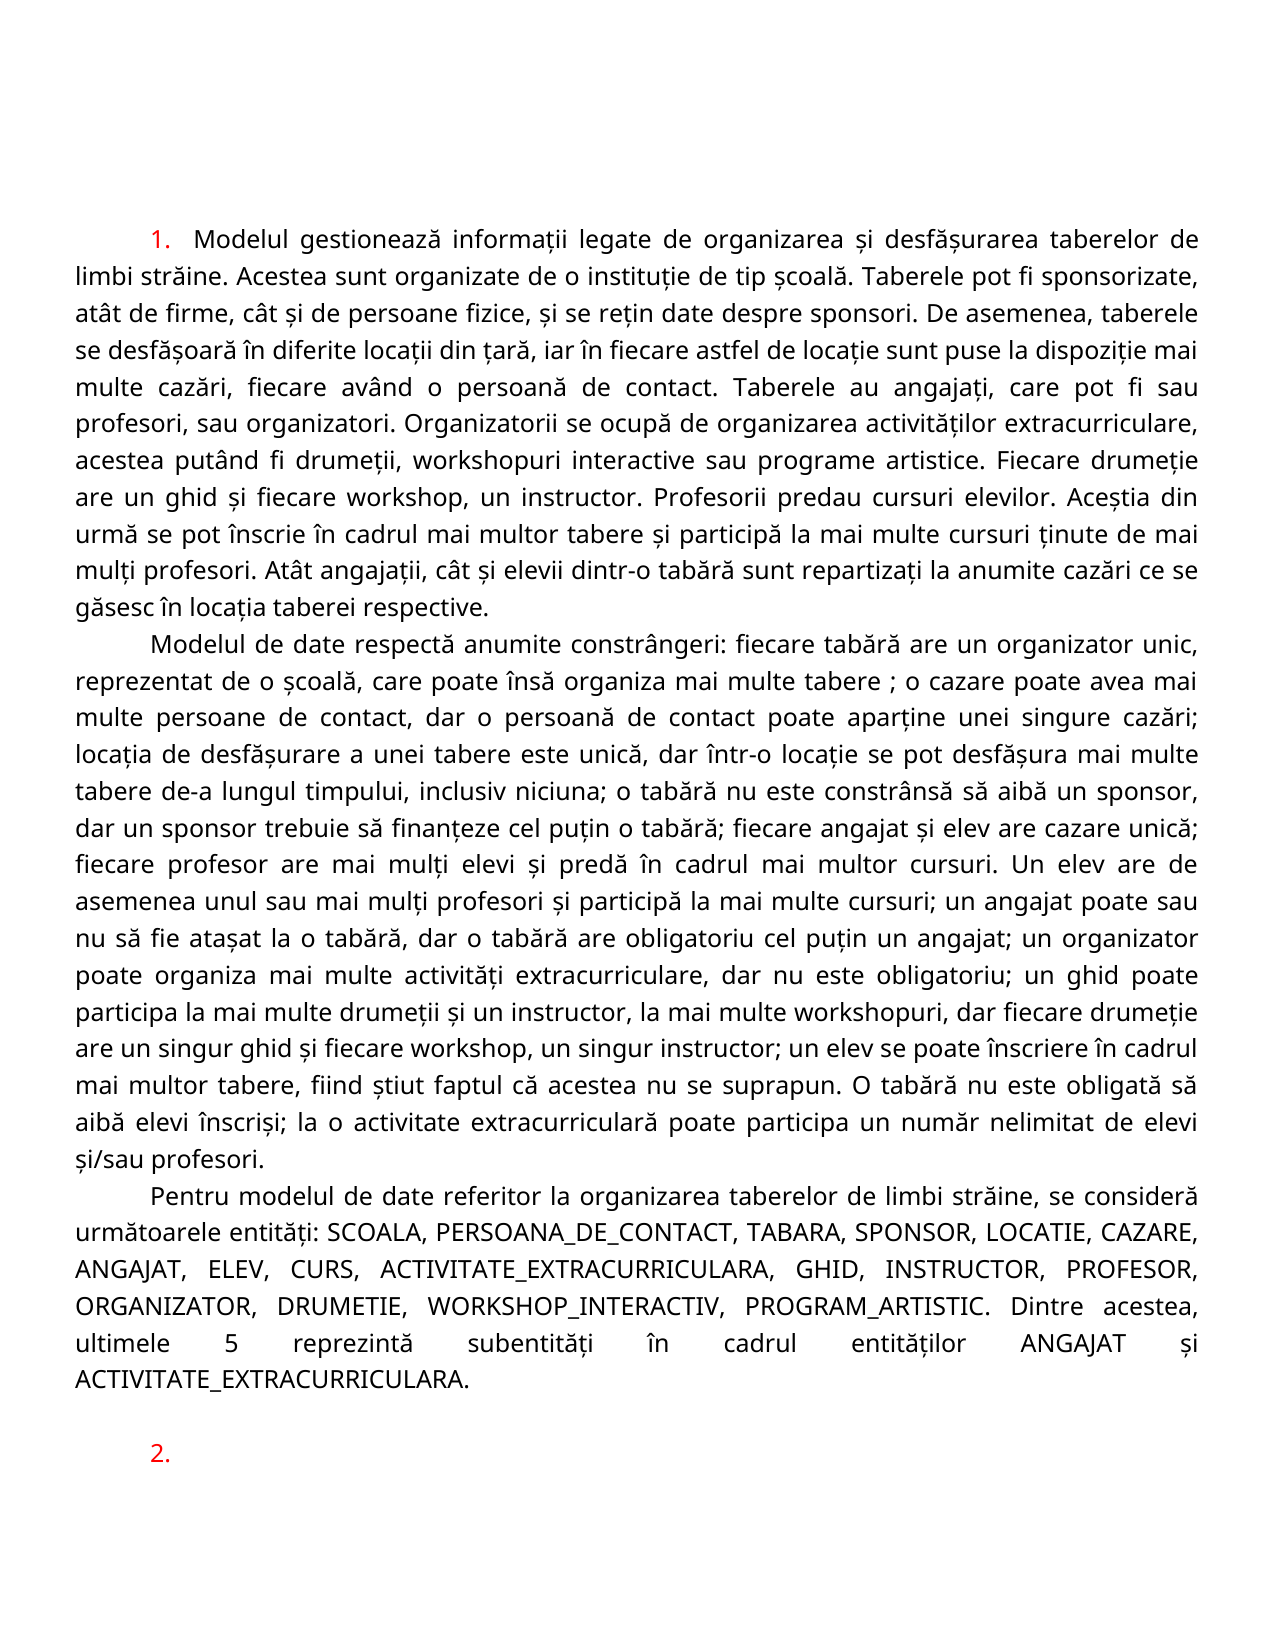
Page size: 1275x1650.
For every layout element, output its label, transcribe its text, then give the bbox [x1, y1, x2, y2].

text 1. Modelul gestionează informații legate de organizarea și desfășurarea taberelor de limbi străine. Acestea sunt organizate de o instituție de tip școală. Taberele pot fi sponsorizate, atât de firme, cât și de persoane fizice, și se rețin date despre sponsori. De asemenea, taberele se desfășoară în diferite locații din țară, iar în fiecare astfel de locație sunt puse la dispoziție mai multe cazări, fiecare având o persoană de contact. Taberele au angajați, care pot fi sau profesori, sau organizatori. Organizatorii se ocupă de organizarea activităților extracurriculare, acestea putând fi drumeții, workshopuri interactive sau programe artistice. Fiecare drumeție are un ghid și fiecare workshop, un instructor. Profesorii predau cursuri elevilor. Aceștia din urmă se pot înscrie în cadrul mai multor tabere și participă la mai multe cursuri ținute de mai mulți profesori. Atât angajații, cât și elevii dintr-o tabără sunt repartizați la anumite cazări ce se găsesc în locația taberei respective. [75, 222, 1200, 624]
text Modelul de date respectă anumite constrângeri: fiecare tabără are un organizator unic, reprezentat de o școală, care poate însă organiza mai multe tabere ; o cazare poate avea mai multe persoane de contact, dar o persoană de contact poate aparține unei singure cazări; locația de desfășurare a unei tabere este unică, dar într-o locație se pot desfășura mai multe tabere de-a lungul timpului, inclusiv niciuna; o tabără nu este constrânsă să aibă un sponsor, dar un sponsor trebuie să finanțeze cel puțin o tabără; fiecare angajat și elev are cazare unică; fiecare profesor are mai mulți elevi și predă în cadrul mai multor cursuri. Un elev are de asemenea unul sau mai mulți profesori și participă la mai multe cursuri; un angajat poate sau nu să fie atașat la o tabără, dar o tabără are obligatoriu cel puțin un angajat; un organizator poate organiza mai multe activități extracurriculare, dar nu este obligatoriu; un ghid poate participa la mai multe drumeții și un instructor, la mai multe workshopuri, dar fiecare drumeție are un singur ghid și fiecare workshop, un singur instructor; un elev se poate înscriere în cadrul mai multor tabere, fiind știut faptul că acestea nu se suprapun. O tabără nu este obligată să aibă elevi înscriși; la o activitate extracurriculară poate participa un număr nelimitat de elevi și/sau profesori. [75, 627, 1200, 1175]
text Pentru modelul de date referitor la organizarea taberelor de limbi străine, se consideră următoarele entități: SCOALA, PERSOANA_DE_CONTACT, TABARA, SPONSOR, LOCATIE, CAZARE, ANGAJAT, ELEV, CURS, ACTIVITATE_EXTRACURRICULARA, GHID, INSTRUCTOR, PROFESOR, ORGANIZATOR, DRUMETIE, WORKSHOP_INTERACTIV, PROGRAM_ARTISTIC. Dintre acestea, ultimele 5 reprezintă subentități în cadrul entităților ANGAJAT și ACTIVITATE_EXTRACURRICULARA. [75, 1178, 1200, 1396]
text 2. [75, 1436, 1200, 1469]
